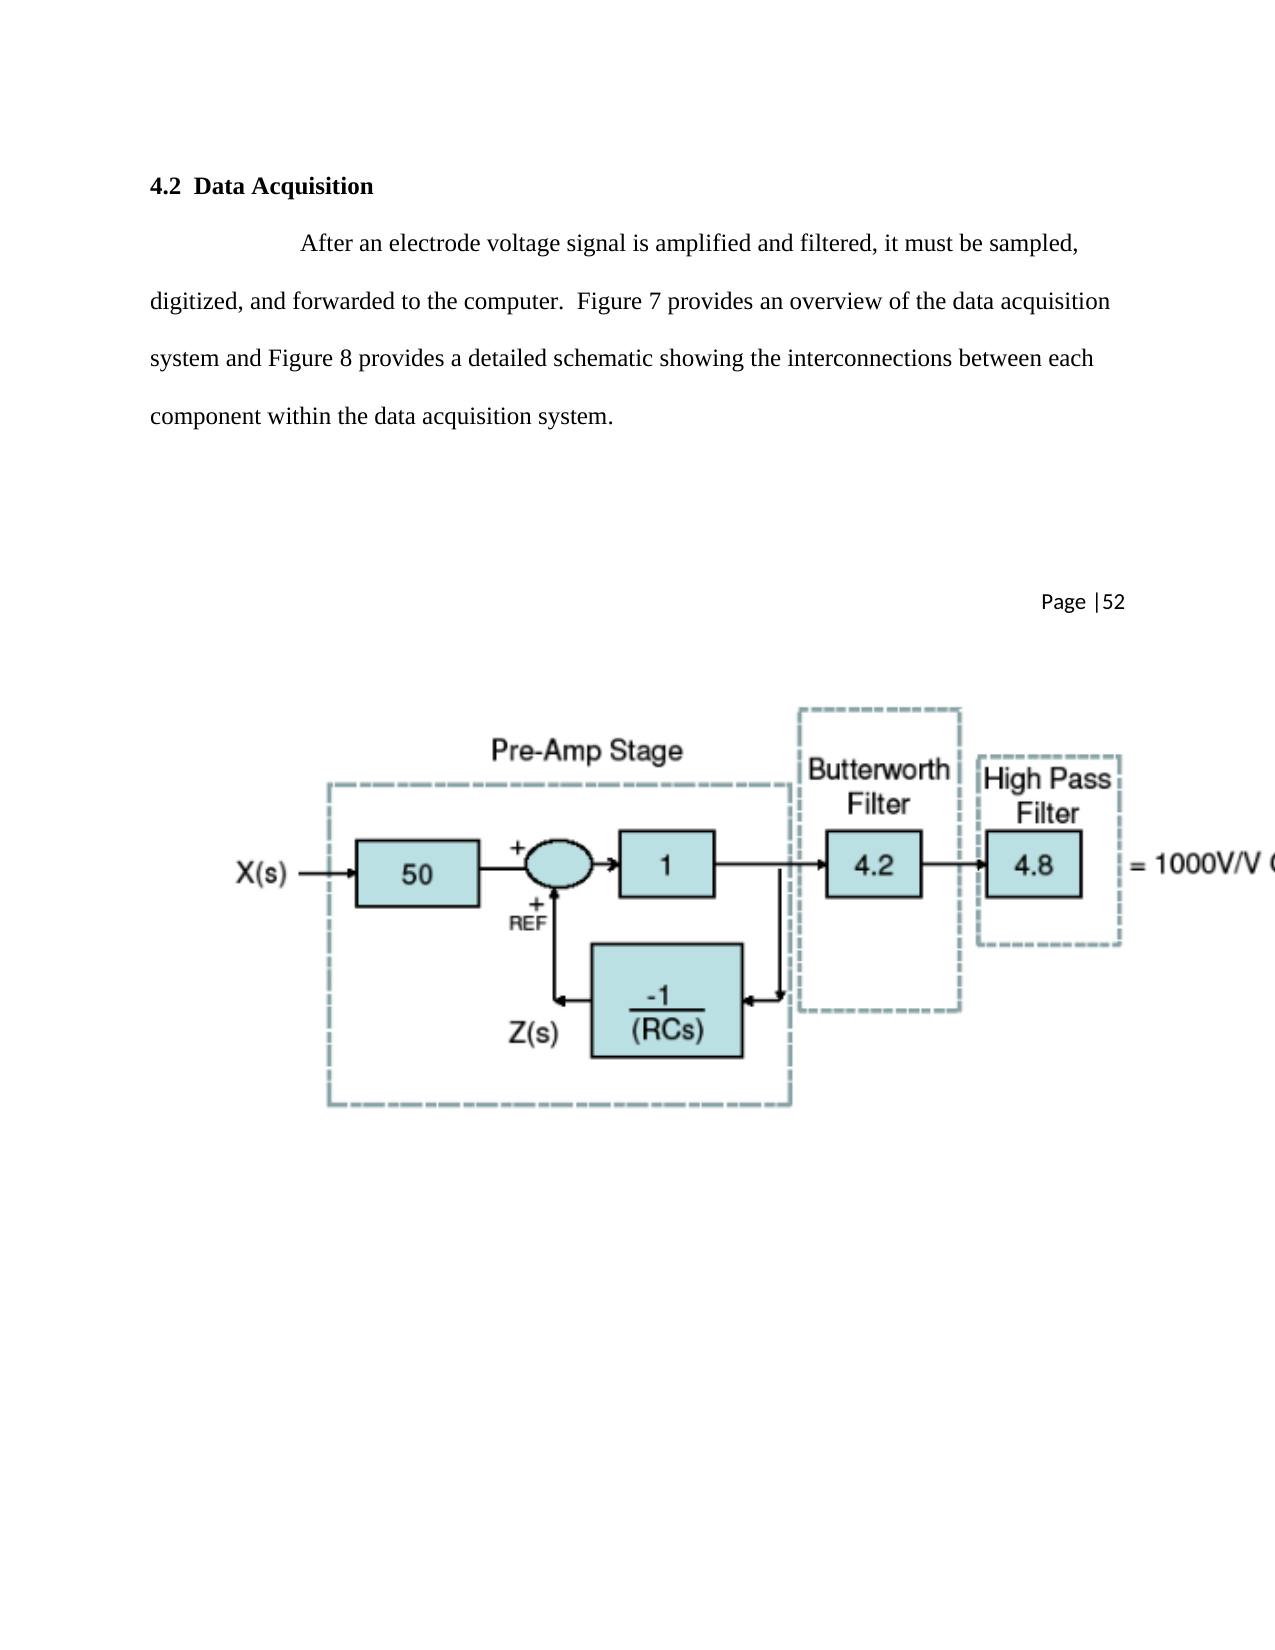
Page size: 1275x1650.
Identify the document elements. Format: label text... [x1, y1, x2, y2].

subtitle 4.2 Data Acquisition [150, 171, 1125, 199]
